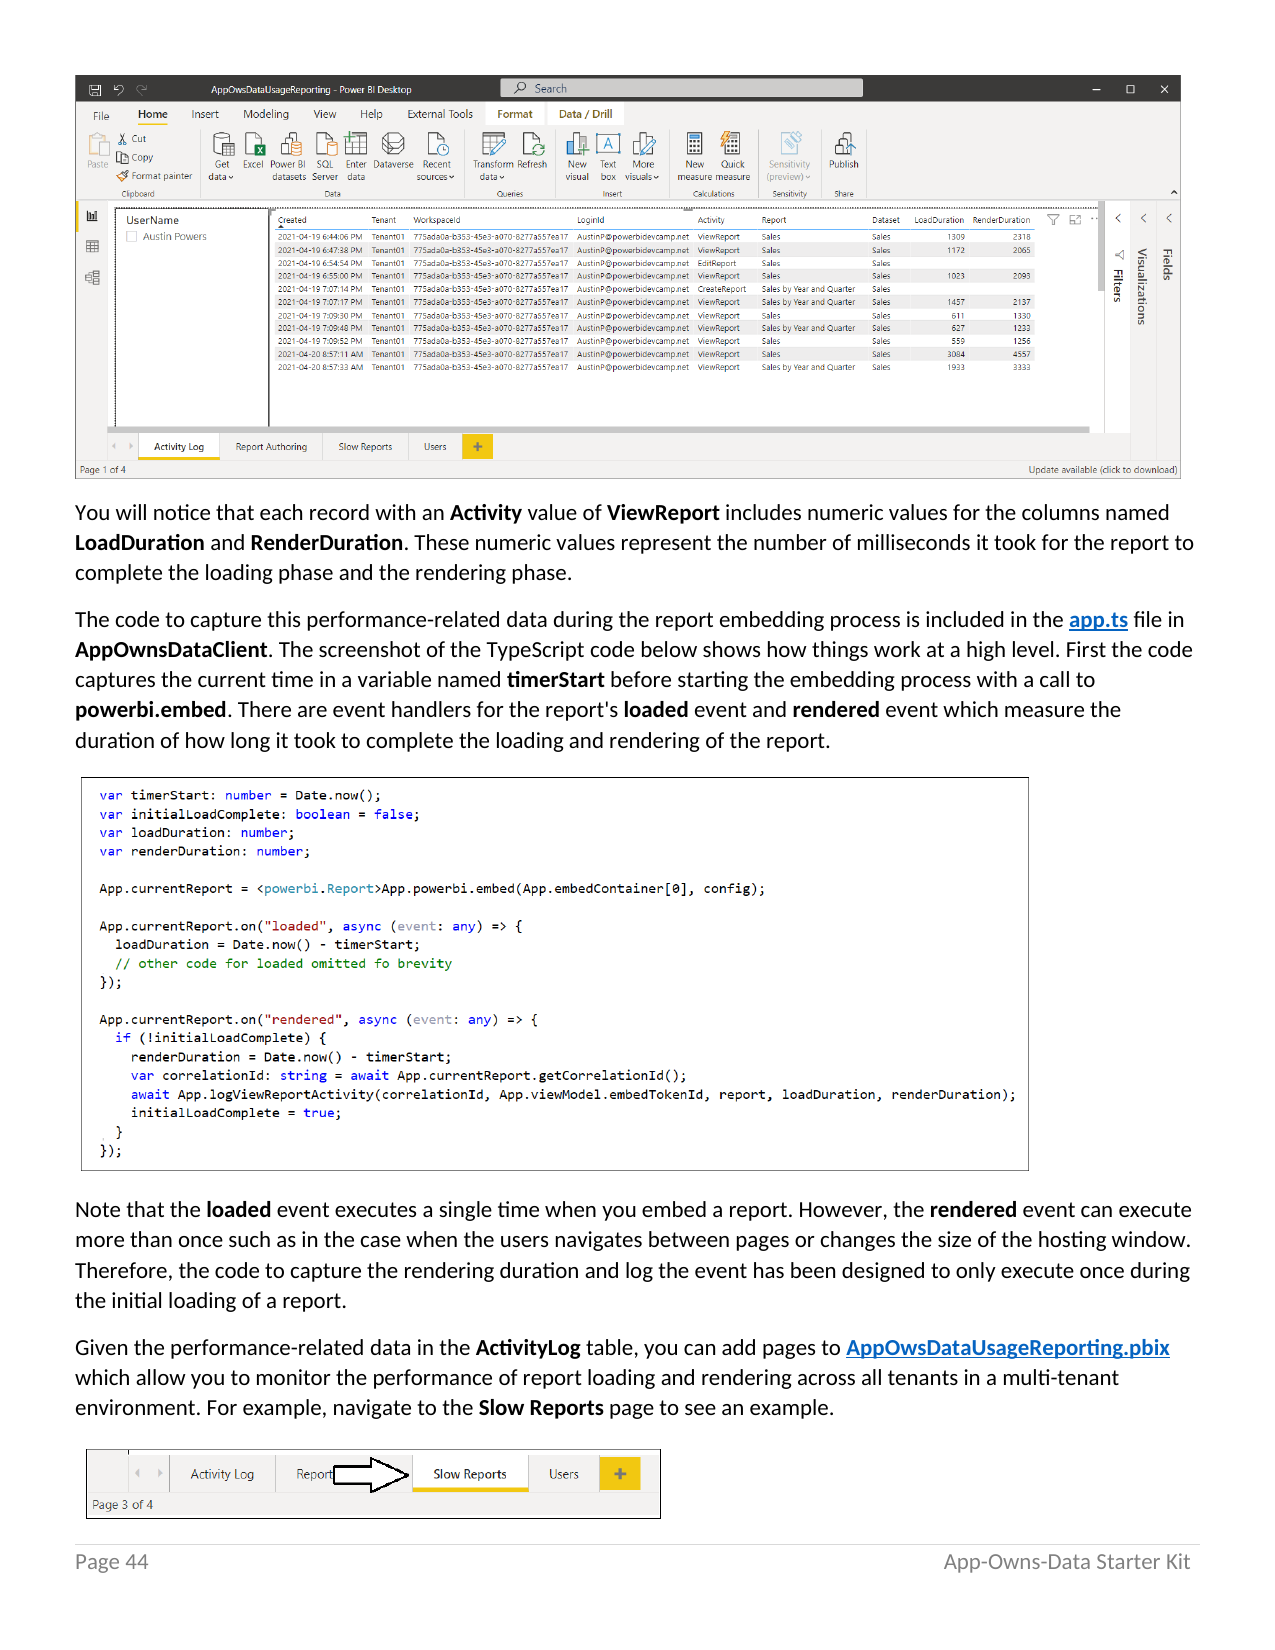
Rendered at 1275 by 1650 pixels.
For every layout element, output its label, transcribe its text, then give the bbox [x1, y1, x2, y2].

text Given the performance-related data in the ActivityLog table, you can add pages to AppOwsDataUsageReporting.pbix which allow you to monitor the performance of report loading and rendering across all tenants in a multi-tenant environment. For example, navigate to the Slow Reports page to see an example. [75, 1333, 1200, 1421]
picture [75, 772, 1035, 1177]
text You will notice that each record with an Activity value of ViewReport includes numeric values for the columns named LoadDuration and RenderDuration. These numeric values represent the number of milliseconds it took for the report to complete the loading phase and the rendering phase. [75, 498, 1200, 586]
picture [75, 75, 1181, 479]
text The code to capture this performance-related data during the report embedding process is included in the app.ts file in AppOwnsDataClient. The screenshot of the TypeScript code below shows how things work at a high level. First the code captures the current time in a variable named timerStart before starting the embedding process with a call to powerbi.embed. There are event handlers for the report's loaded event and rendered event which measure the duration of how long it took to complete the loading and rendering of the report. [75, 605, 1200, 754]
picture [75, 1440, 668, 1526]
text Note that the loaded event executes a single time when you embed a report. However, the rendered event can execute more than once such as in the case when the users navigates between pages or changes the size of the hosting window. Therefore, the code to capture the rendering duration and log the event has been designed to only execute once during the initial loading of a report. [75, 1195, 1200, 1314]
